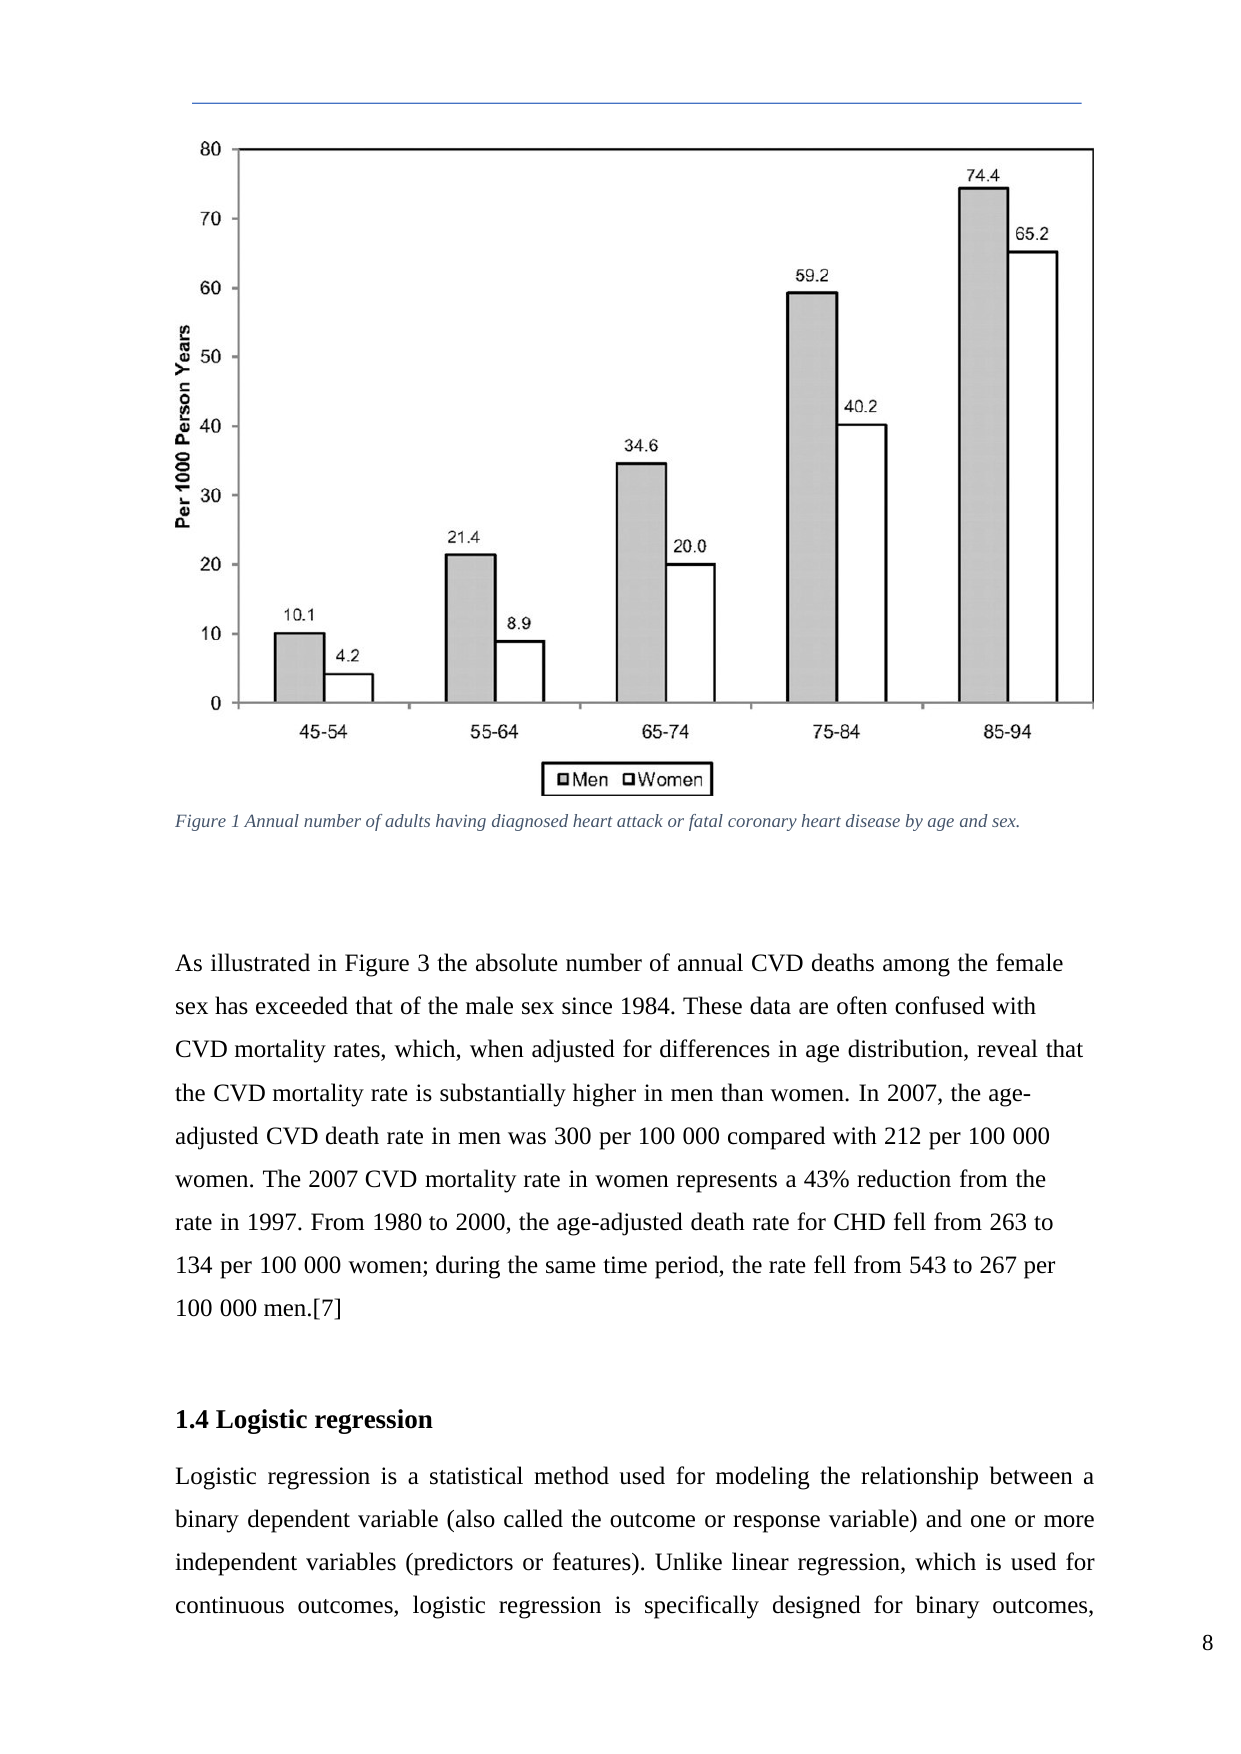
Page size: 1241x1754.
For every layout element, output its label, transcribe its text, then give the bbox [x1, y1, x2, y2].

text Figure 1 Annual number of adults having diagnosed heart attack or fatal coronary heart disease by age and sex. [175, 810, 1213, 831]
picture [175, 141, 1094, 796]
text 1.4 Logistic regression [175, 1403, 1096, 1434]
text As illustrated in Figure 3 the absolute number of annual CVD deaths among the female sex has exceeded that of the male sex since 1984. These data are often confused with CVD mortality rates, which, when adjusted for differences in age distribution, reveal that the CVD mortality rate is substantially higher in men than women. In 2007, the age-adjusted CVD death rate in men was 300 per 100 000 compared with 212 per 100 000 women. The 2007 CVD mortality rate in women represents a 43% reduction from the rate in 1997. From 1980 to 2000, the age-adjusted death rate for CHD fell from 263 to 134 per 100 000 women; during the same time period, the rate fell from 543 to 267 per 100 000 men.[7] [175, 948, 1085, 1322]
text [175, 1461, 1096, 1619]
